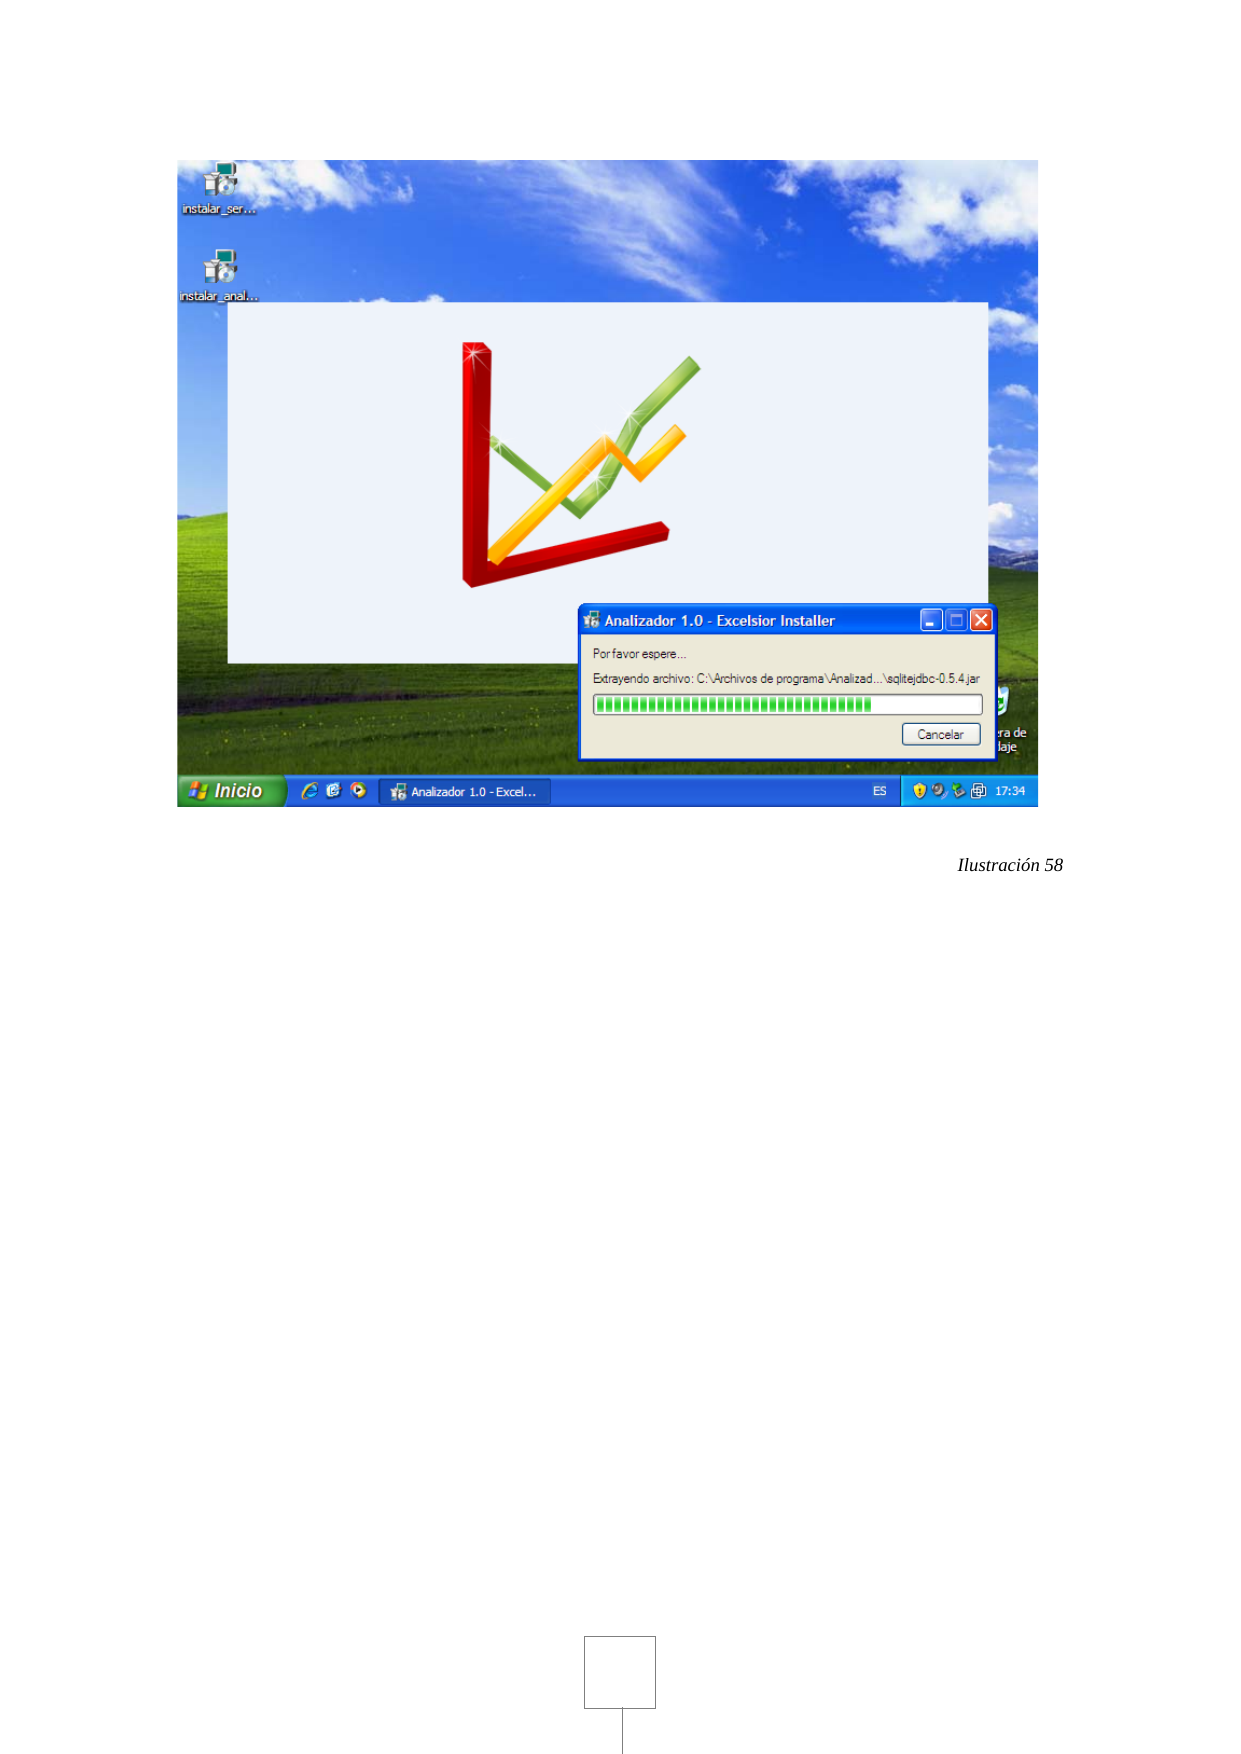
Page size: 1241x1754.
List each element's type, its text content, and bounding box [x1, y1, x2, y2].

picture [177, 160, 1039, 807]
